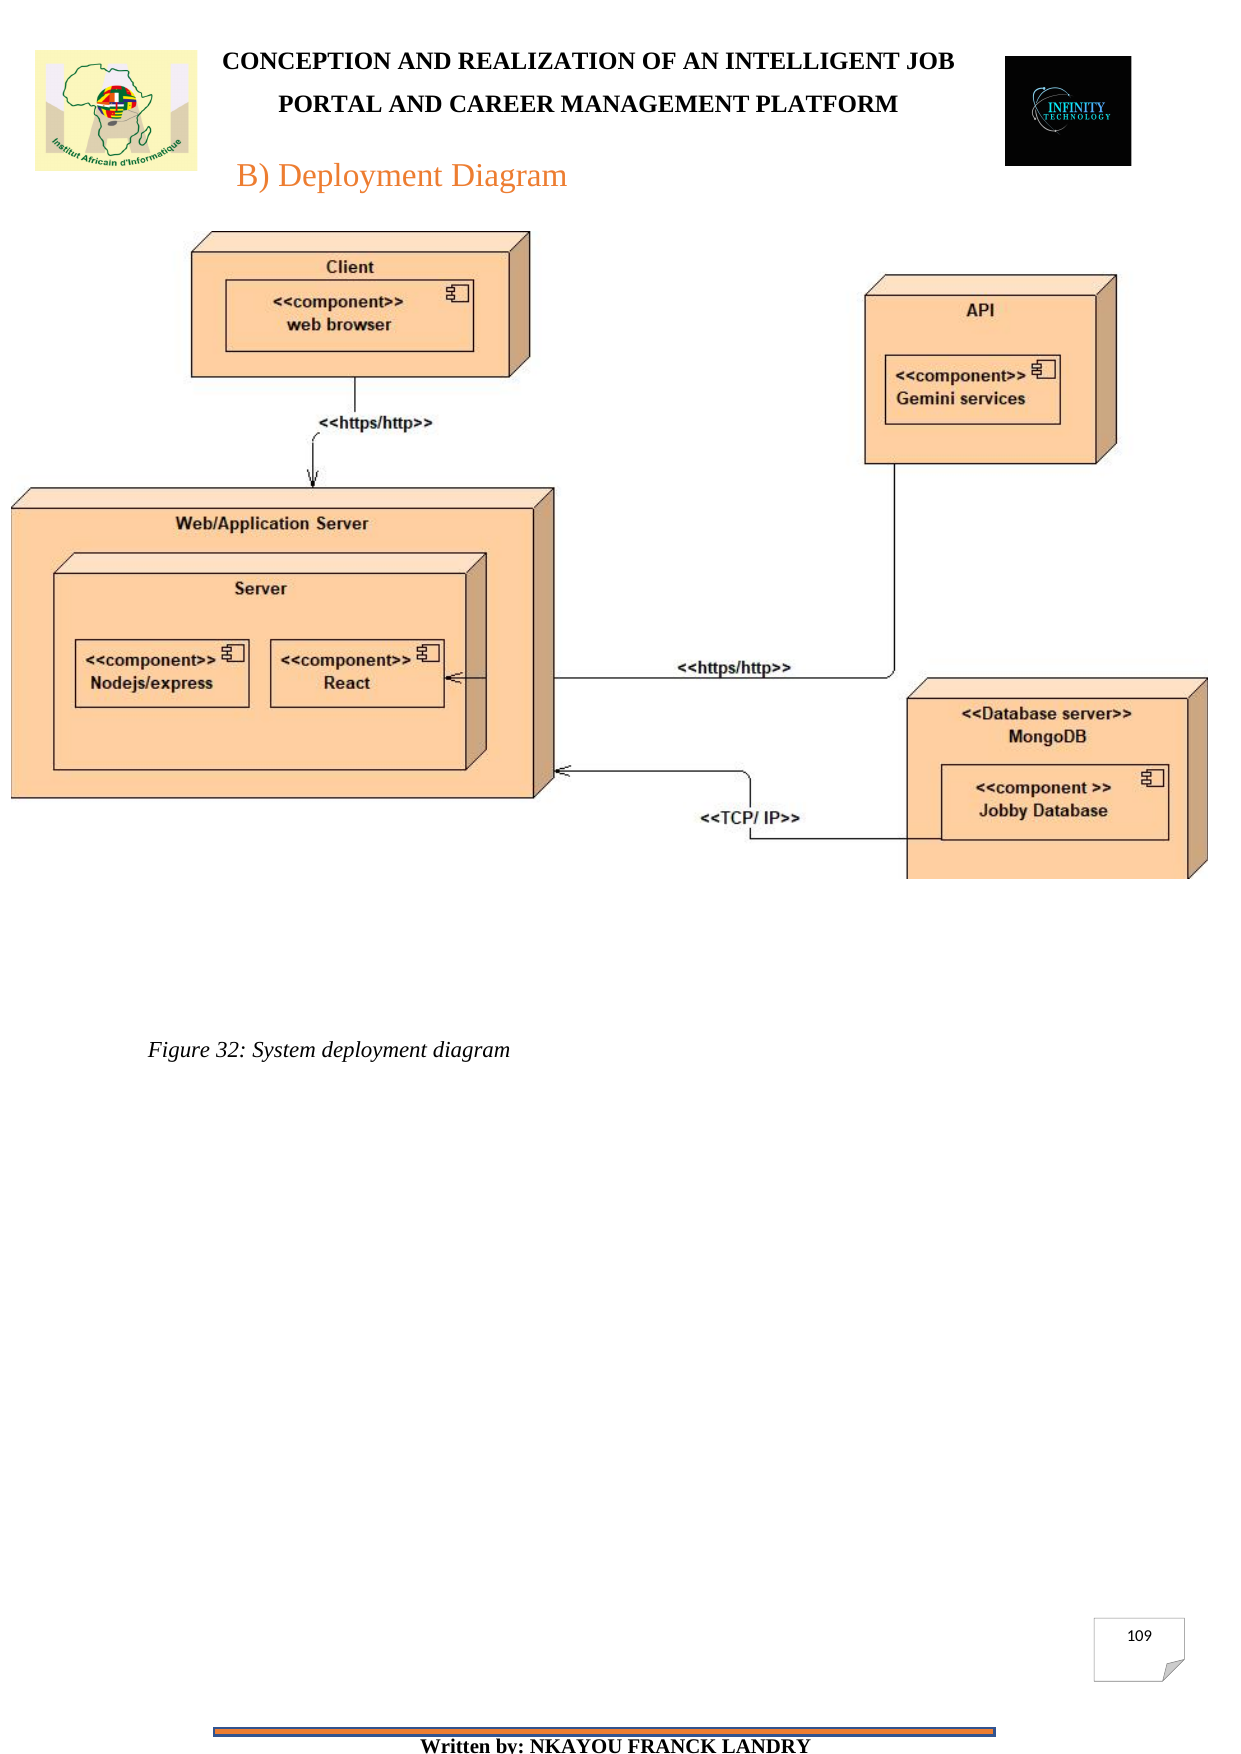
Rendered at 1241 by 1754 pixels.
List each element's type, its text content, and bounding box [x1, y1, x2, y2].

picture [1005, 56, 1132, 166]
picture [35, 50, 198, 171]
picture [11, 231, 1208, 879]
subtitle B) Deployment Diagram [236, 155, 1093, 193]
text Figure 32: System deployment diagram [148, 1036, 1093, 1063]
